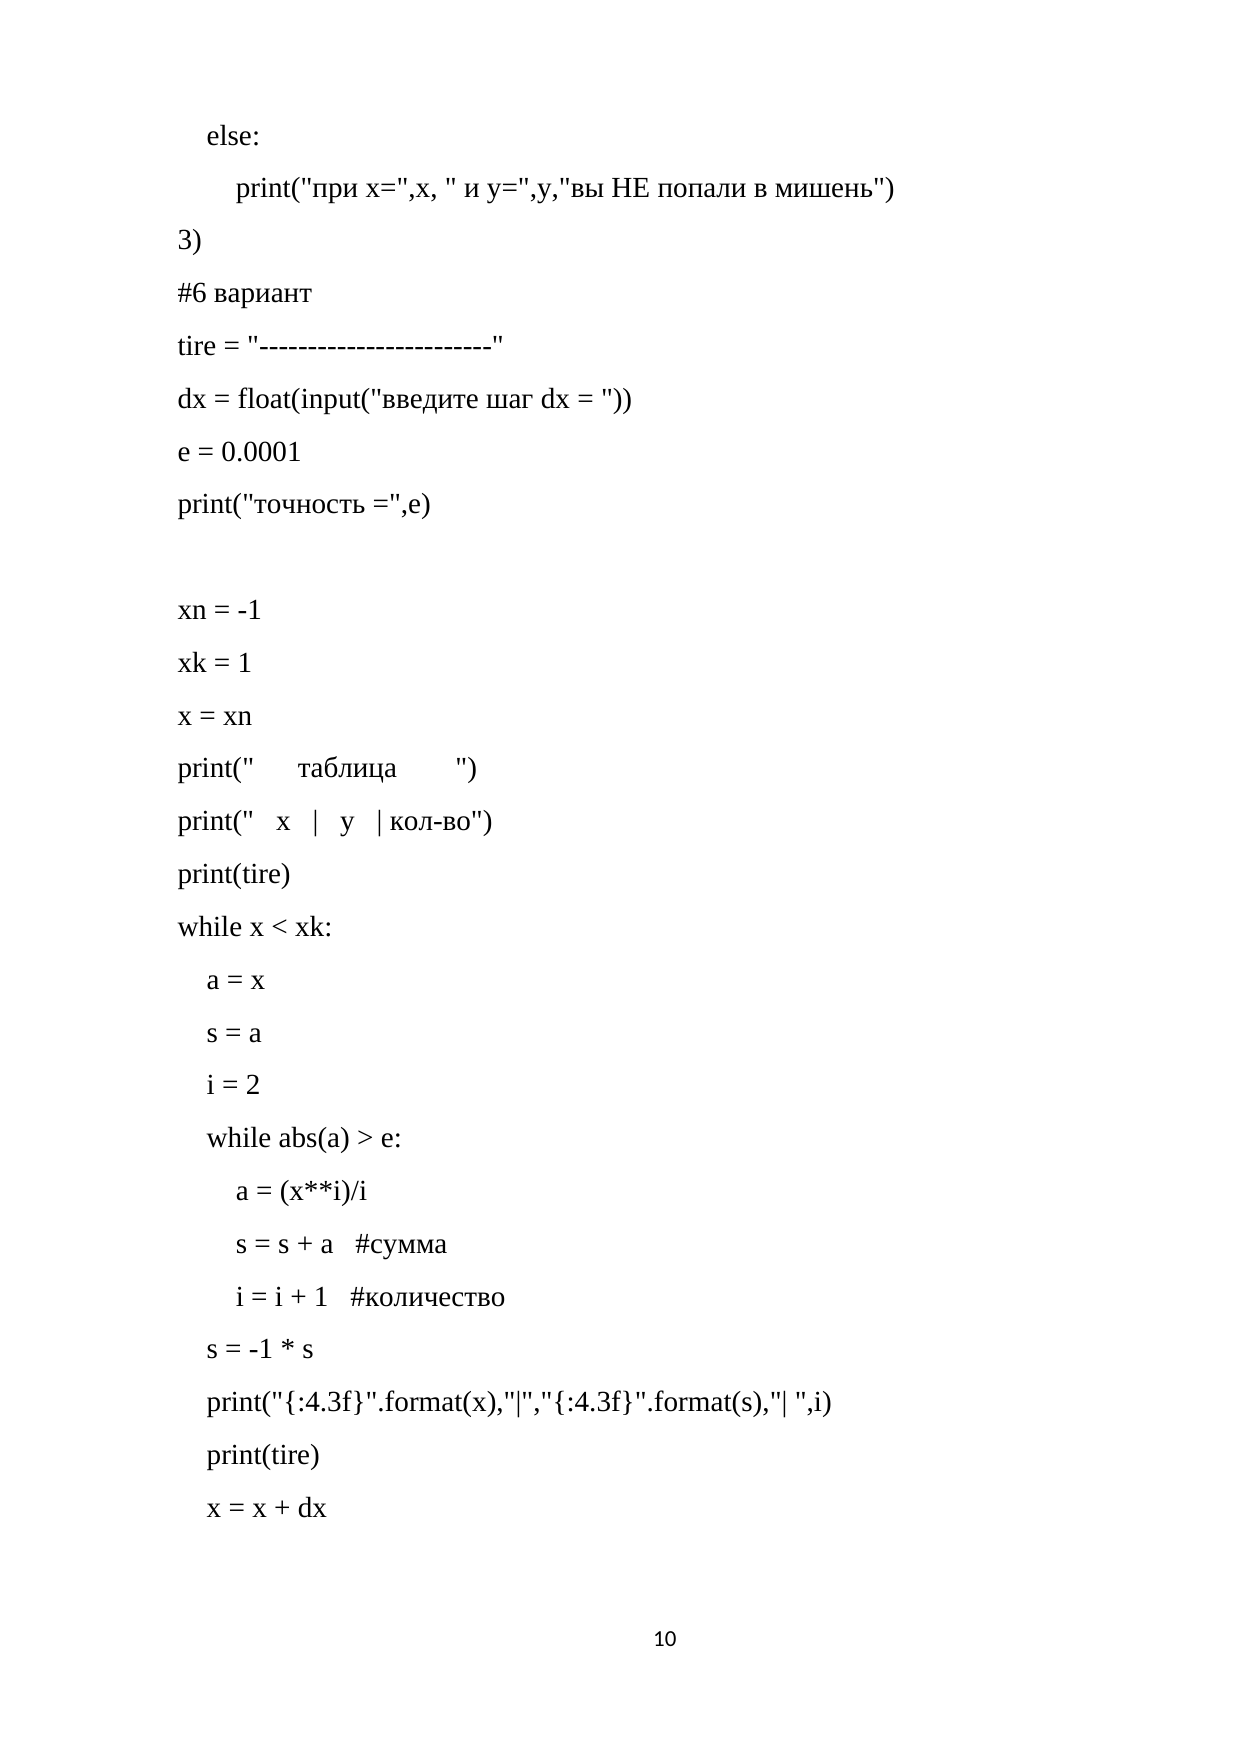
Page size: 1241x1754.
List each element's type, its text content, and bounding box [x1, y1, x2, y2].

text while x < xk: [177, 909, 1152, 943]
text a = (x**i)/i [177, 1173, 1152, 1207]
text 3) [177, 222, 1152, 256]
text s = a [177, 1015, 1152, 1048]
text print("{:4.3f}".format(x),"|","{:4.3f}".format(s),"| ",i) [177, 1384, 1152, 1418]
text xk = 1 [177, 645, 1152, 678]
text i = 2 [177, 1067, 1152, 1101]
text print(" x | y | кол-во") [177, 803, 1152, 837]
text s = -1 * s [177, 1332, 1152, 1365]
text print(" таблица ") [177, 751, 1152, 784]
text e = 0.0001 [177, 434, 1152, 467]
text x = x + dx [177, 1490, 1152, 1523]
text i = i + 1 #количество [177, 1279, 1152, 1312]
text while abs(a) > e: [177, 1120, 1152, 1154]
text #6 вариант [177, 275, 1152, 309]
text x = xn [177, 698, 1152, 731]
text s = s + a #сумма [177, 1226, 1152, 1259]
text xn = -1 [177, 592, 1152, 626]
text tire = "------------------------" [177, 328, 1152, 362]
text print("точность =",e) [177, 487, 1152, 520]
text else: [177, 118, 1152, 152]
text print(tire) [177, 1437, 1152, 1471]
text print(tire) [177, 856, 1152, 890]
text a = x [177, 962, 1152, 995]
text print("при x=",x, " и y=",y,"вы НЕ попали в мишень") [177, 170, 1152, 204]
text dx = float(input("введите шаг dx = ")) [177, 381, 1152, 414]
